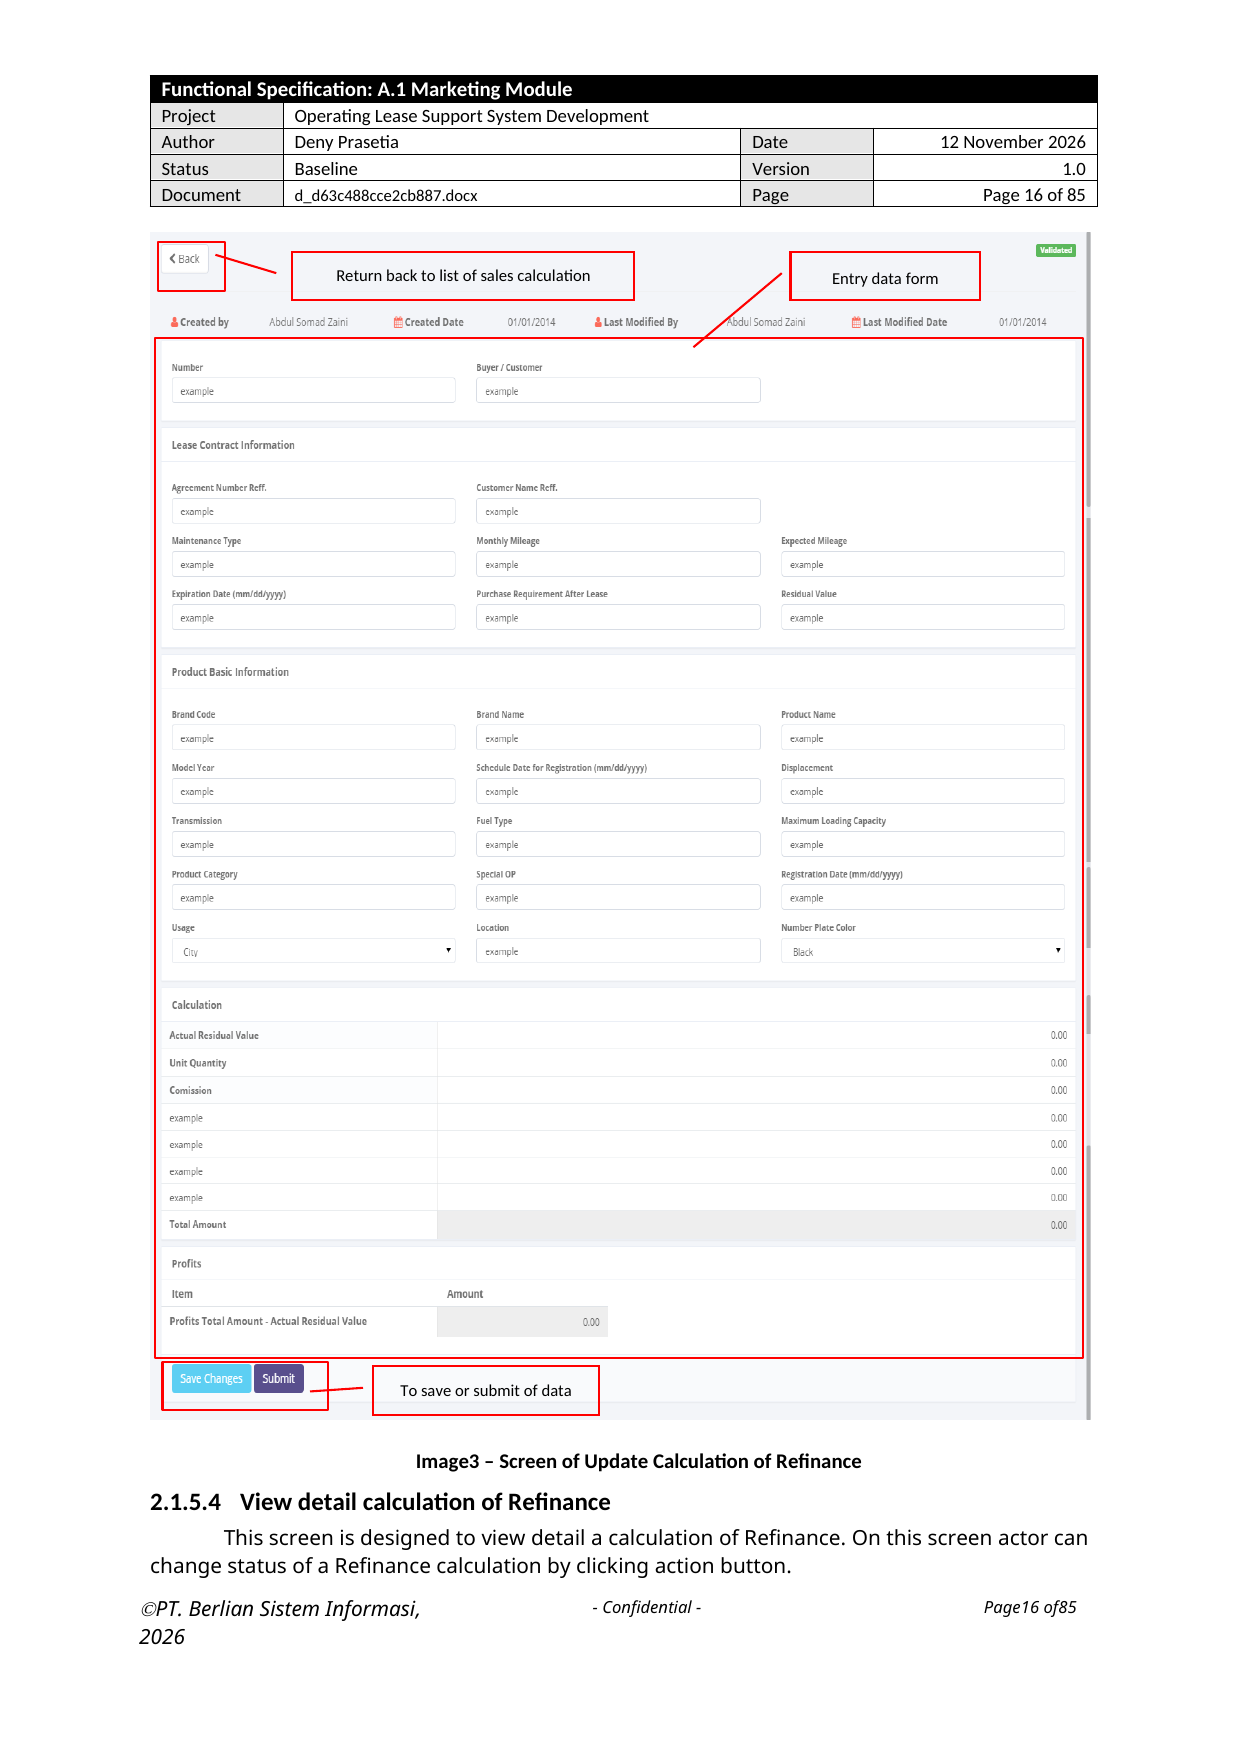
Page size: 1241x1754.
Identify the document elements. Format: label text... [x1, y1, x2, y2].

picture [150, 232, 1091, 1420]
text This screen is designed to view detail a calculation of Refinance. On this screen actor can change status of a Refinance calculation by clicking action button. [150, 1523, 1090, 1579]
subtitle View detail calculation of Refinance [150, 1486, 1090, 1516]
text Image3 – Screen of Update Calculation of Refinance [187, 1448, 1090, 1473]
